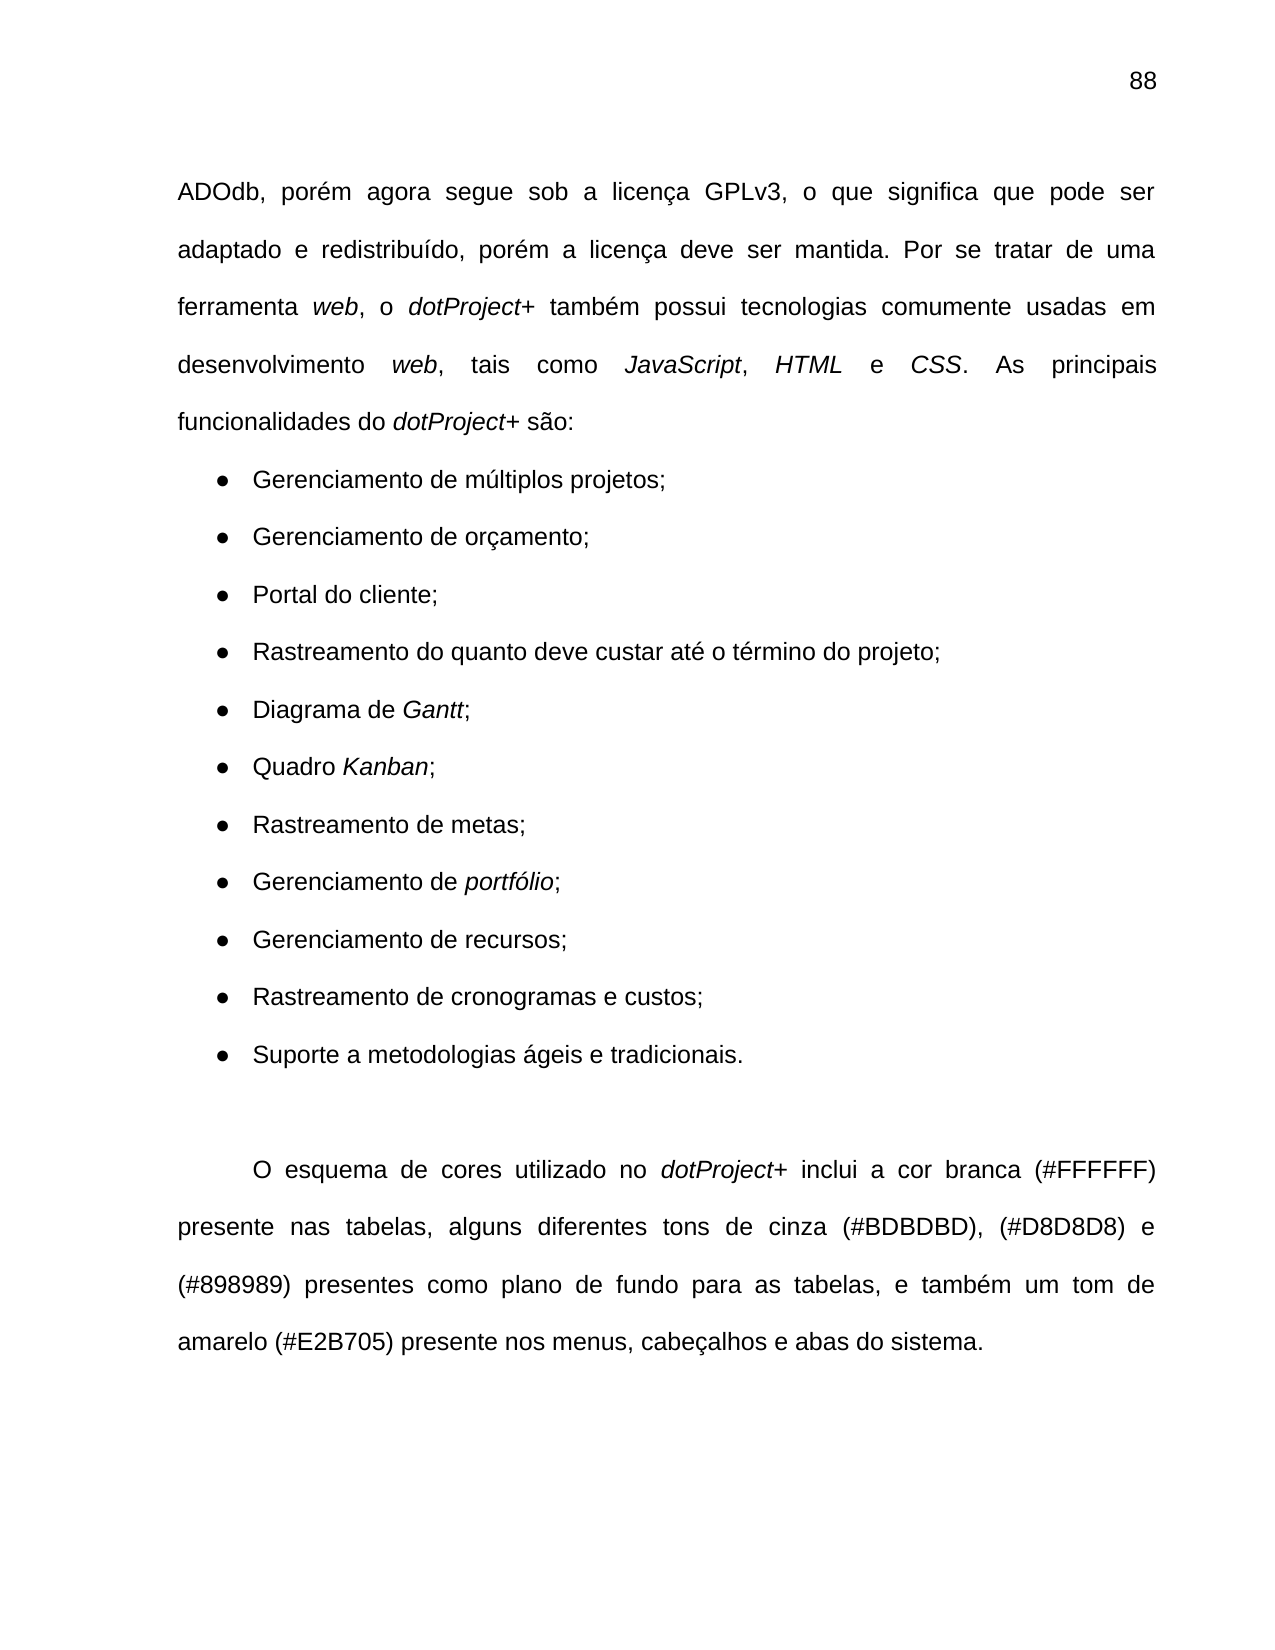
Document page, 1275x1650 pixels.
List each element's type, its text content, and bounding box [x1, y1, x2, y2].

list Rastreamento de metas; [215, 810, 1157, 838]
list Portal do cliente; [215, 580, 1157, 608]
list Diagrama de Gantt; [215, 695, 1157, 723]
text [177, 177, 1157, 436]
list Rastreamento do quanto deve custar até o término do projeto; [215, 637, 1157, 666]
list Gerenciamento de recursos; [215, 925, 1157, 953]
list Gerenciamento de múltiplos projetos; [215, 465, 1157, 493]
list Rastreamento de cronogramas e custos; [215, 982, 1157, 1011]
text O esquema de cores utilizado no dotProject+ inclui a cor branca (#FFFFFF) presente nas tabelas, alguns diferentes tons de cinza (#BDBDBD), (#D8D8D8) e (#898989) presentes como plano de fundo para as tabelas, e também um tom de amarelo (#E2B705) presente nos menus, cabeçalhos e abas do sistema. [177, 1155, 1157, 1356]
list Gerenciamento de orçamento; [215, 522, 1157, 551]
list Gerenciamento de portfólio; [215, 867, 1157, 896]
list Suporte a metodologias ágeis e tradicionais. [215, 1040, 1157, 1068]
list Quadro Kanban; [215, 752, 1157, 781]
